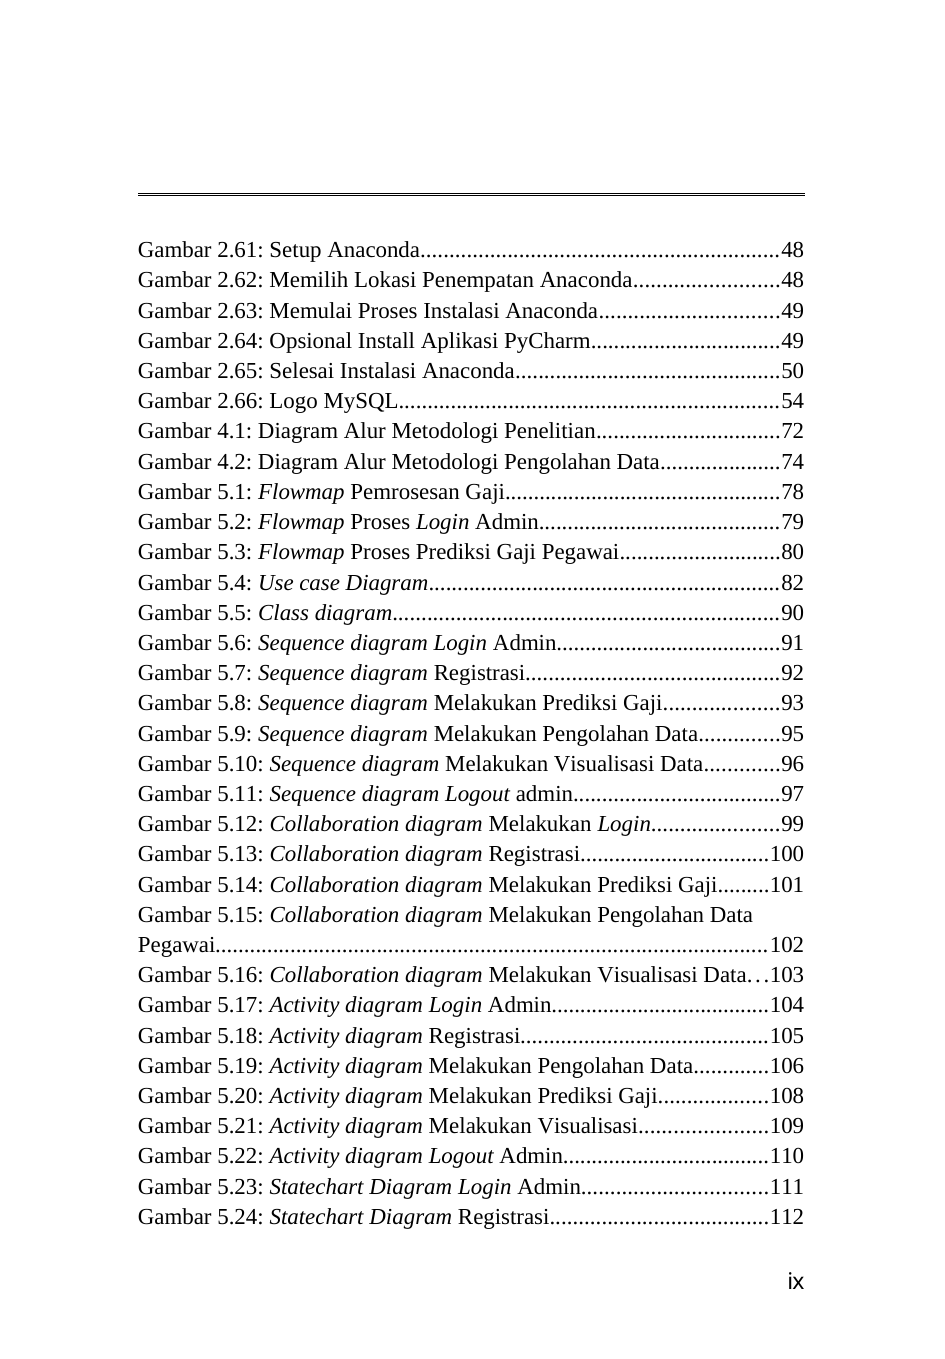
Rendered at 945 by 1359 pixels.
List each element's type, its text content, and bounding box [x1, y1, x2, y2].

text Gambar 5.1: Flowmap Pemrosesan Gaji 78 [138, 478, 805, 504]
text Gambar 4.2: Diagram Alur Metodologi Pengolahan Data 74 [138, 448, 805, 474]
text Gambar 5.11: Sequence diagram Logout admin 97 [138, 780, 805, 806]
text Gambar 5.18: Activity diagram Registrasi 105 [138, 1022, 805, 1048]
text Gambar 5.17: Activity diagram Login Admin 104 [138, 991, 805, 1018]
text Gambar 5.4: Use case Diagram 82 [138, 568, 805, 595]
text Gambar 2.63: Memulai Proses Instalasi Anaconda 49 [138, 297, 805, 323]
text Gambar 2.62: Memilih Lokasi Penempatan Anaconda 48 [138, 266, 805, 293]
text Gambar 5.2: Flowmap Proses Login Admin 79 [138, 508, 805, 534]
text Gambar 5.5: Class diagram 90 [138, 599, 805, 625]
text Gambar 4.1: Diagram Alur Metodologi Penelitian 72 [138, 417, 805, 444]
text Gambar 5.23: Statechart Diagram Login Admin 111 [138, 1173, 805, 1199]
text Gambar 5.9: Sequence diagram Melakukan Pengolahan Data 95 [138, 719, 805, 746]
text Gambar 5.14: Collaboration diagram Melakukan Prediksi Gaji 101 [138, 871, 805, 897]
text Gambar 5.22: Activity diagram Logout Admin 110 [138, 1142, 805, 1169]
text Gambar 2.61: Setup Anaconda 48 [138, 236, 805, 263]
text Gambar 2.65: Selesai Instalasi Anaconda 50 [138, 357, 805, 383]
text Gambar 5.10: Sequence diagram Melakukan Visualisasi Data 96 [138, 750, 805, 776]
text Gambar 5.16: Collaboration diagram Melakukan Visualisasi Data 103 [138, 961, 805, 988]
text Gambar 5.19: Activity diagram Melakukan Pengolahan Data 106 [138, 1052, 805, 1078]
text Gambar 5.15: Collaboration diagram Melakukan Pengolahan Data Pegawai 102 [138, 901, 805, 957]
text Gambar 2.66: Logo MySQL 54 [138, 387, 805, 414]
text Gambar 5.24: Statechart Diagram Registrasi 112 [138, 1203, 805, 1229]
text Gambar 5.12: Collaboration diagram Melakukan Login 99 [138, 810, 805, 837]
text Gambar 5.8: Sequence diagram Melakukan Prediksi Gaji 93 [138, 689, 805, 716]
text Gambar 5.20: Activity diagram Melakukan Prediksi Gaji 108 [138, 1082, 805, 1108]
text Gambar 2.64: Opsional Install Aplikasi PyCharm 49 [138, 327, 805, 353]
text Gambar 5.21: Activity diagram Melakukan Visualisasi 109 [138, 1112, 805, 1139]
text Gambar 5.3: Flowmap Proses Prediksi Gaji Pegawai 80 [138, 538, 805, 565]
text Gambar 5.7: Sequence diagram Registrasi 92 [138, 659, 805, 686]
text Gambar 5.6: Sequence diagram Login Admin 91 [138, 629, 805, 655]
text Gambar 5.13: Collaboration diagram Registrasi 100 [138, 840, 805, 867]
